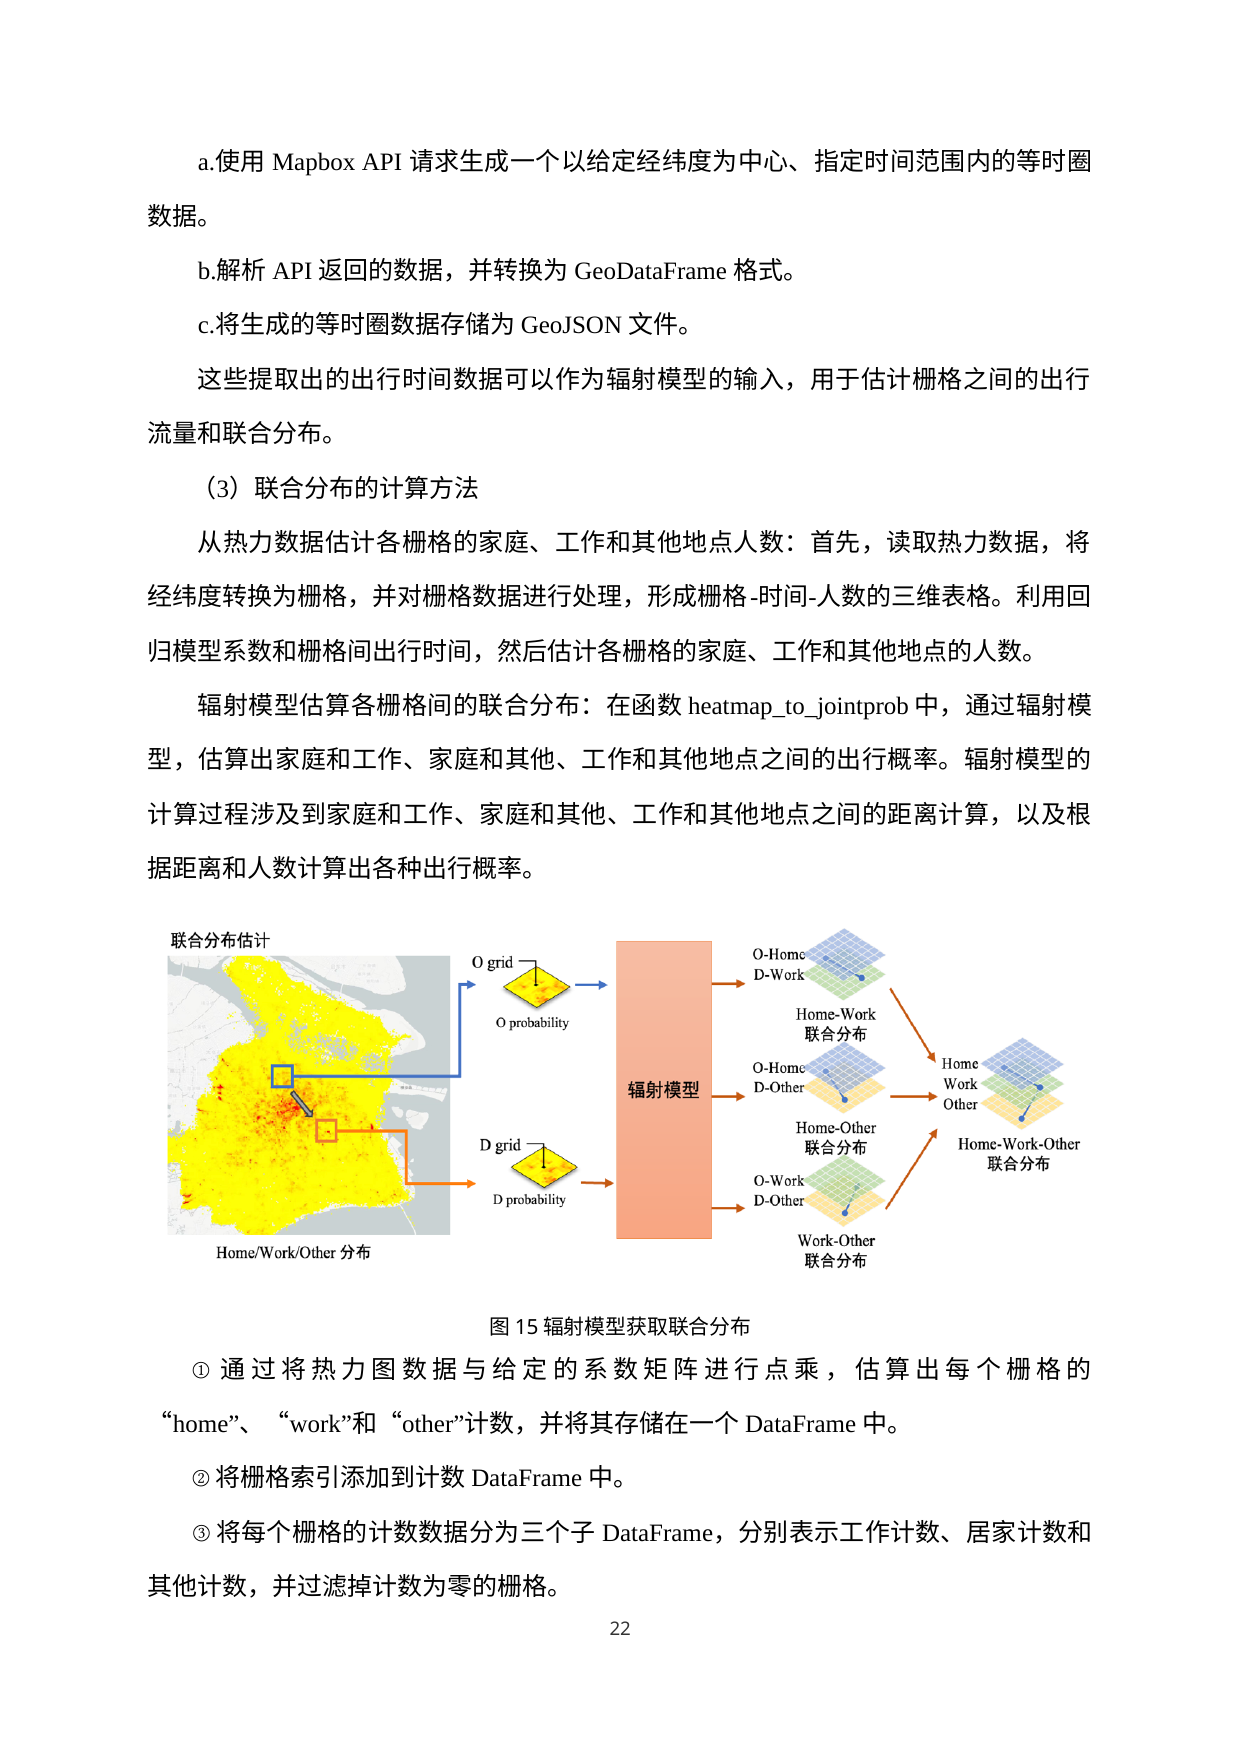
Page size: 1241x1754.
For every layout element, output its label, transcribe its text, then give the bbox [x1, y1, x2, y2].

text 辐射模型估算各栅格间的联合分布：在函数heatmap_to_jointprob中，通过辐射模型，估算出家庭和工作、家庭和其他、工作和其他地点之间的出行概率。辐射模型的计算过程涉及到家庭和工作、家庭和其他、工作和其他地点之间的距离计算，以及根据距离和人数计算出各种出行概率。 [148, 686, 1093, 885]
text ③将每个栅格的计数数据分为三个子 DataFrame，分别表示工作计数、居家计数和其他计数，并过滤掉计数为零的栅格。 [148, 1512, 1093, 1603]
text a.使用 Mapbox API 请求生成一个以给定经纬度为中心、指定时间范围内的等时圈数据。 [148, 142, 1093, 232]
text c.将生成的等时圈数据存储为 GeoJSON 文件。 [148, 305, 1093, 341]
text ②将栅格索引添加到计数 DataFrame 中。 [148, 1458, 1093, 1494]
text 这些提取出的出行时间数据可以作为辐射模型的输入，用于估计栅格之间的出行流量和联合分布。 [148, 359, 1093, 450]
text 从热力数据估计各栅格的家庭、工作和其他地点人数：首先，读取热力数据，将经纬度转换为栅格，并对栅格数据进行处理，形成栅格-时间-人数的三维表格。利用回归模型系数和栅格间出行时间，然后估计各栅格的家庭、工作和其他地点的人数。 [148, 522, 1093, 667]
text b.解析 API 返回的数据，并转换为 GeoDataFrame 格式。 [148, 251, 1093, 287]
text 图 15 辐射模型获取联合分布 [148, 1310, 1093, 1341]
text （3）联合分布的计算方法 [148, 468, 1093, 504]
picture [147, 903, 1093, 1287]
text ①通过将热力图数据与给定的系数矩阵进行点乘，估算出每个栅格的“home”、“work”和“other”计数，并将其存储在一个 DataFrame 中。 [148, 1349, 1093, 1440]
